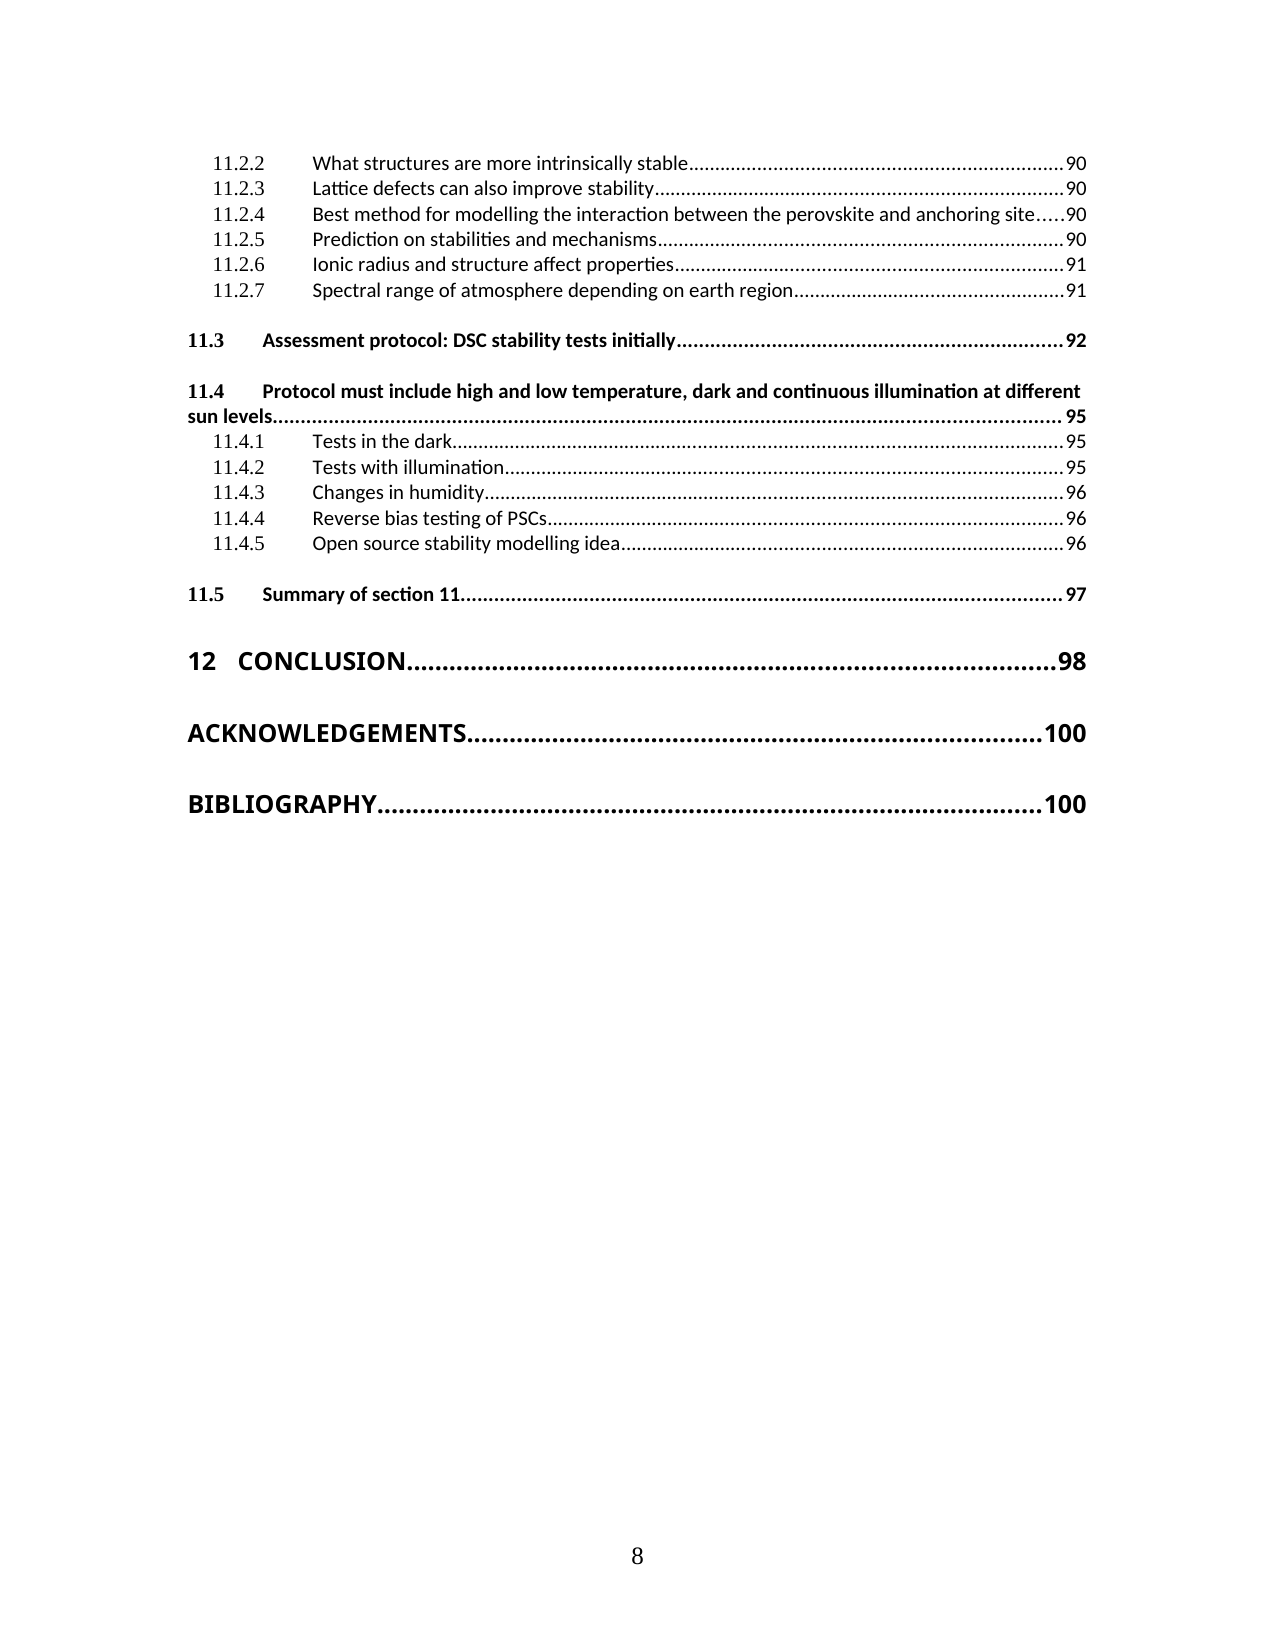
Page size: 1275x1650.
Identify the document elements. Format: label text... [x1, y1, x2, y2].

text 11.3 Assessment protocol: DSC stability tests initially 92 [187, 327, 1087, 353]
text 11.4.5 Open source stability modelling idea 96 [212, 530, 1087, 556]
text 12 Conclusion 98 [187, 644, 1087, 678]
text 11.4.1 Tests in the dark 95 [212, 429, 1087, 454]
text 11.2.4 Best method for modelling the interaction between the perovskite and anchoring site 90 [212, 201, 1087, 226]
text 11.2.3 Lattice defects can also improve stability 90 [212, 175, 1087, 201]
text Acknowledgements 100 [187, 715, 1087, 749]
text 11.2.7 Spectral range of atmosphere depending on earth region 91 [212, 277, 1087, 302]
text 11.5 Summary of section 11 97 [187, 581, 1087, 606]
text 11.4.4 Reverse bias testing of PSCs 96 [212, 505, 1087, 530]
text 11.4.3 Changes in humidity 96 [212, 479, 1087, 505]
text 11.4.2 Tests with illumination 95 [212, 454, 1087, 479]
text 11.2.2 What structures are more intrinsically stable 90 [212, 150, 1087, 175]
text 11.2.6 Ionic radius and structure affect properties 91 [212, 252, 1087, 277]
text 11.2.5 Prediction on stabilities and mechanisms 90 [212, 226, 1087, 252]
text 11.4 Protocol must include high and low temperature, dark and continuous illumination at different sun levels 95 [187, 378, 1087, 429]
text Bibliography 100 [187, 787, 1087, 821]
